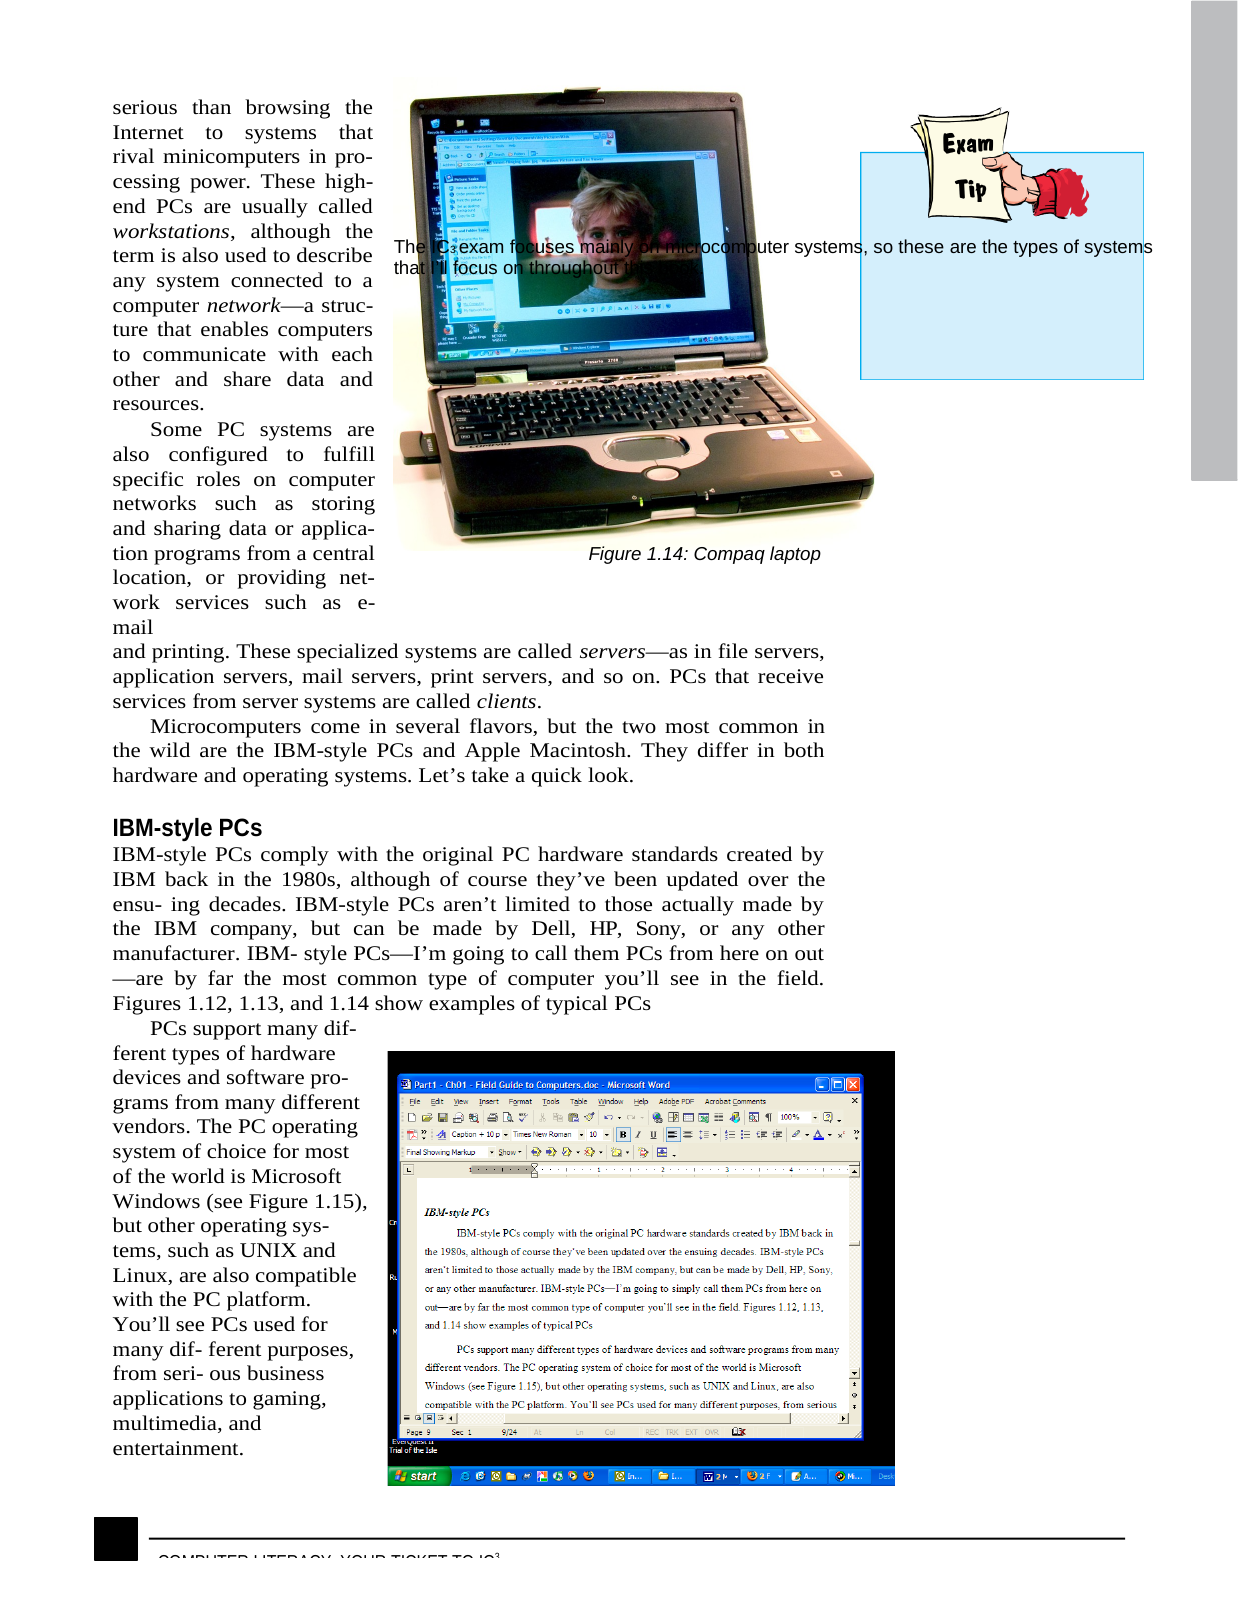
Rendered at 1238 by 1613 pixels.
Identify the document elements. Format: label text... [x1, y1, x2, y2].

subtitle IBM-style PCs [112, 813, 1237, 842]
text and printing. These specialized systems are called servers—as in file servers, application servers, mail servers, print servers, and so on. PCs that receive services from server systems are called clients. [112, 639, 825, 713]
text serious than browsing the Internet to systems that rival minicomputers in pro- cessing power. These high- end PCs are usually called workstations, although the term is also used to describe any system connected to a computer network—a struc- ture that enables computers to communicate with each other and share data and resources. [112, 95, 373, 415]
text Microcomputers come in several flavors, but the two most common in the wild are the IBM-style PCs and Apple Macintosh. They differ in both hardware and operating systems. Let’s take a quick look. [112, 714, 825, 787]
text IBM-style PCs comply with the original PC hardware standards created by IBM back in the 1980s, although of course they’ve been updated over the ensu- ing decades. IBM-style PCs aren’t limited to those actually made by the IBM company, but can be made by Dell, HP, Sony, or any other manufacturer. IBM- style PCs—I’m going to call them PCs from here on out—are by far the most common type of computer you’ll see in the field. Figures 1.12, 1.13, and 1.14 show examples of typical PCs [112, 842, 825, 1014]
picture [393, 77, 1144, 551]
text Some PC systems are also configured to fulfill specific roles on computer networks such as storing and sharing data or applica- tion programs from a central location, or providing net- work services such as e-mail [112, 417, 375, 639]
text PCs support many dif- ferent types of hardware devices and software pro- grams from many different vendors. The PC operating system of choice for most of the world is Microsoft Windows (see Figure 1.15), but other operating sys- tems, such as UNIX and Linux, are also compatible with the PC platform. You’ll see PCs used for many dif- ferent purposes, from seri- ous business applications to gaming, multimedia, and entertainment. [112, 1016, 370, 1459]
picture [387, 1051, 895, 1486]
text Figure 1.14: Compaq laptop [588, 543, 1237, 565]
